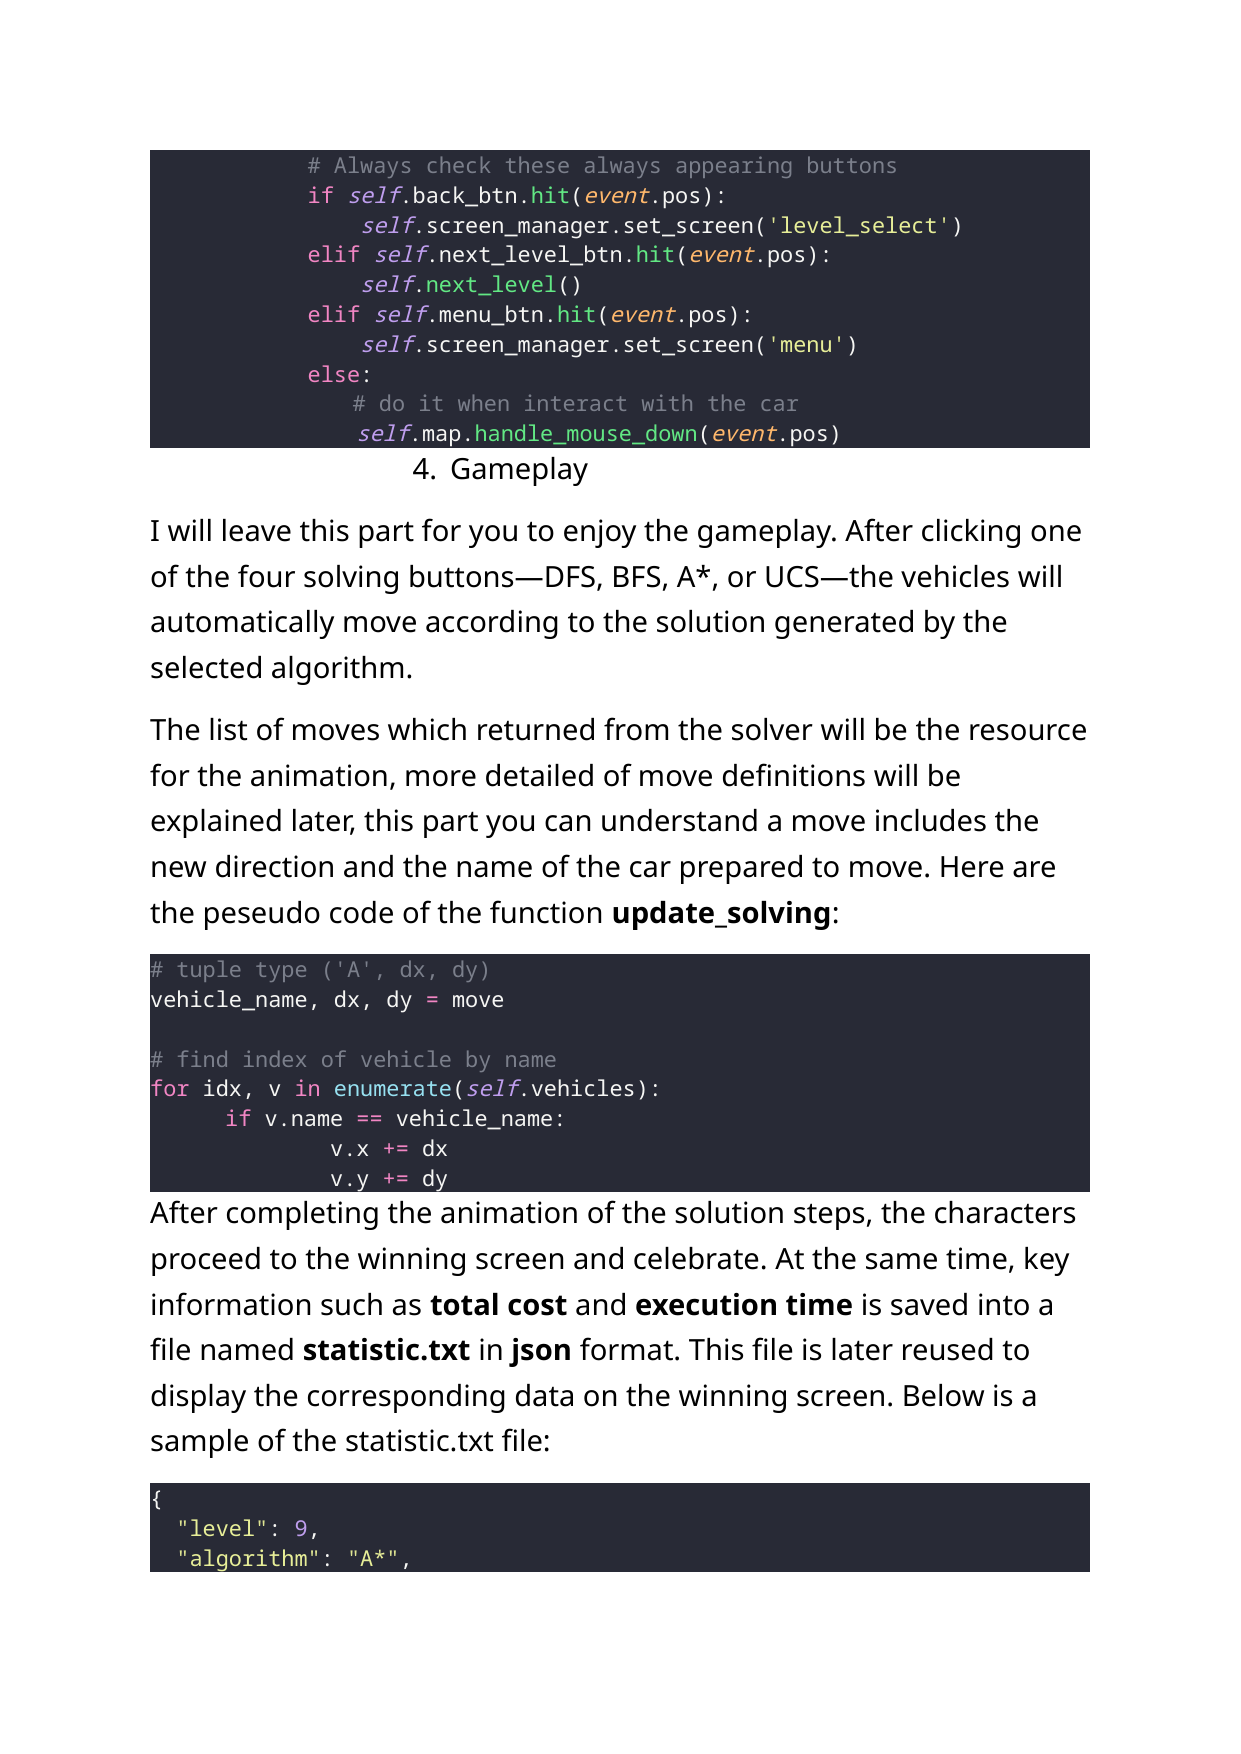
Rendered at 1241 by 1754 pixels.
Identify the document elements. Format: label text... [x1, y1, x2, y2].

text for idx, v in enumerate(self.vehicles): [150, 1073, 1090, 1103]
text else: [150, 358, 1090, 388]
text # do it when interact with the car [150, 388, 1090, 418]
text # find index of vehicle by name [150, 1043, 1090, 1073]
text self.next_level() [150, 269, 1090, 299]
text elif self.next_level_btn.hit(event.pos): [150, 239, 1090, 269]
text v.y += dy [150, 1163, 1090, 1192]
text self.screen_manager.set_screen('level_select') [150, 209, 1090, 239]
text if v.name == vehicle_name: [150, 1103, 1090, 1133]
text { [150, 1483, 1090, 1513]
text # tuple type ('A', dx, dy) [150, 954, 1090, 984]
text # Always check these always appearing buttons [150, 150, 1090, 180]
text "algorithm": "A*", [150, 1542, 1090, 1572]
text I will leave this part for you to enjoy the gameplay. After clicking one of the four solving buttons—DFS, BFS, A*, or UCS—the vehicles will automatically move according to the solution generated by the selected algorithm. [150, 510, 1090, 687]
text "level": 9, [150, 1513, 1090, 1542]
text if self.back_btn.hit(event.pos): [150, 180, 1090, 209]
text The list of moves which returned from the solver will be the resource for the animation, more detailed of move definitions will be explained later, this part you can understand a move includes the new direction and the name of the car prepared to move. Here are the peseudo code of the function update_solving: [150, 709, 1090, 932]
list Gameplay [412, 448, 1090, 488]
text vehicle_name, dx, dy = move [150, 984, 1090, 1014]
text v.x += dx [150, 1133, 1090, 1163]
text elif self.menu_btn.hit(event.pos): [150, 299, 1090, 329]
text self.map.handle_mouse_down(event.pos) [150, 418, 1090, 448]
text self.screen_manager.set_screen('menu') [150, 329, 1090, 358]
text After completing the animation of the solution steps, the characters proceed to the winning screen and celebrate. At the same time, key information such as total cost and execution time is saved into a file named statistic.txt in json format. This file is later reused to display the corresponding data on the winning screen. Below is a sample of the statistic.txt file: [150, 1192, 1090, 1460]
